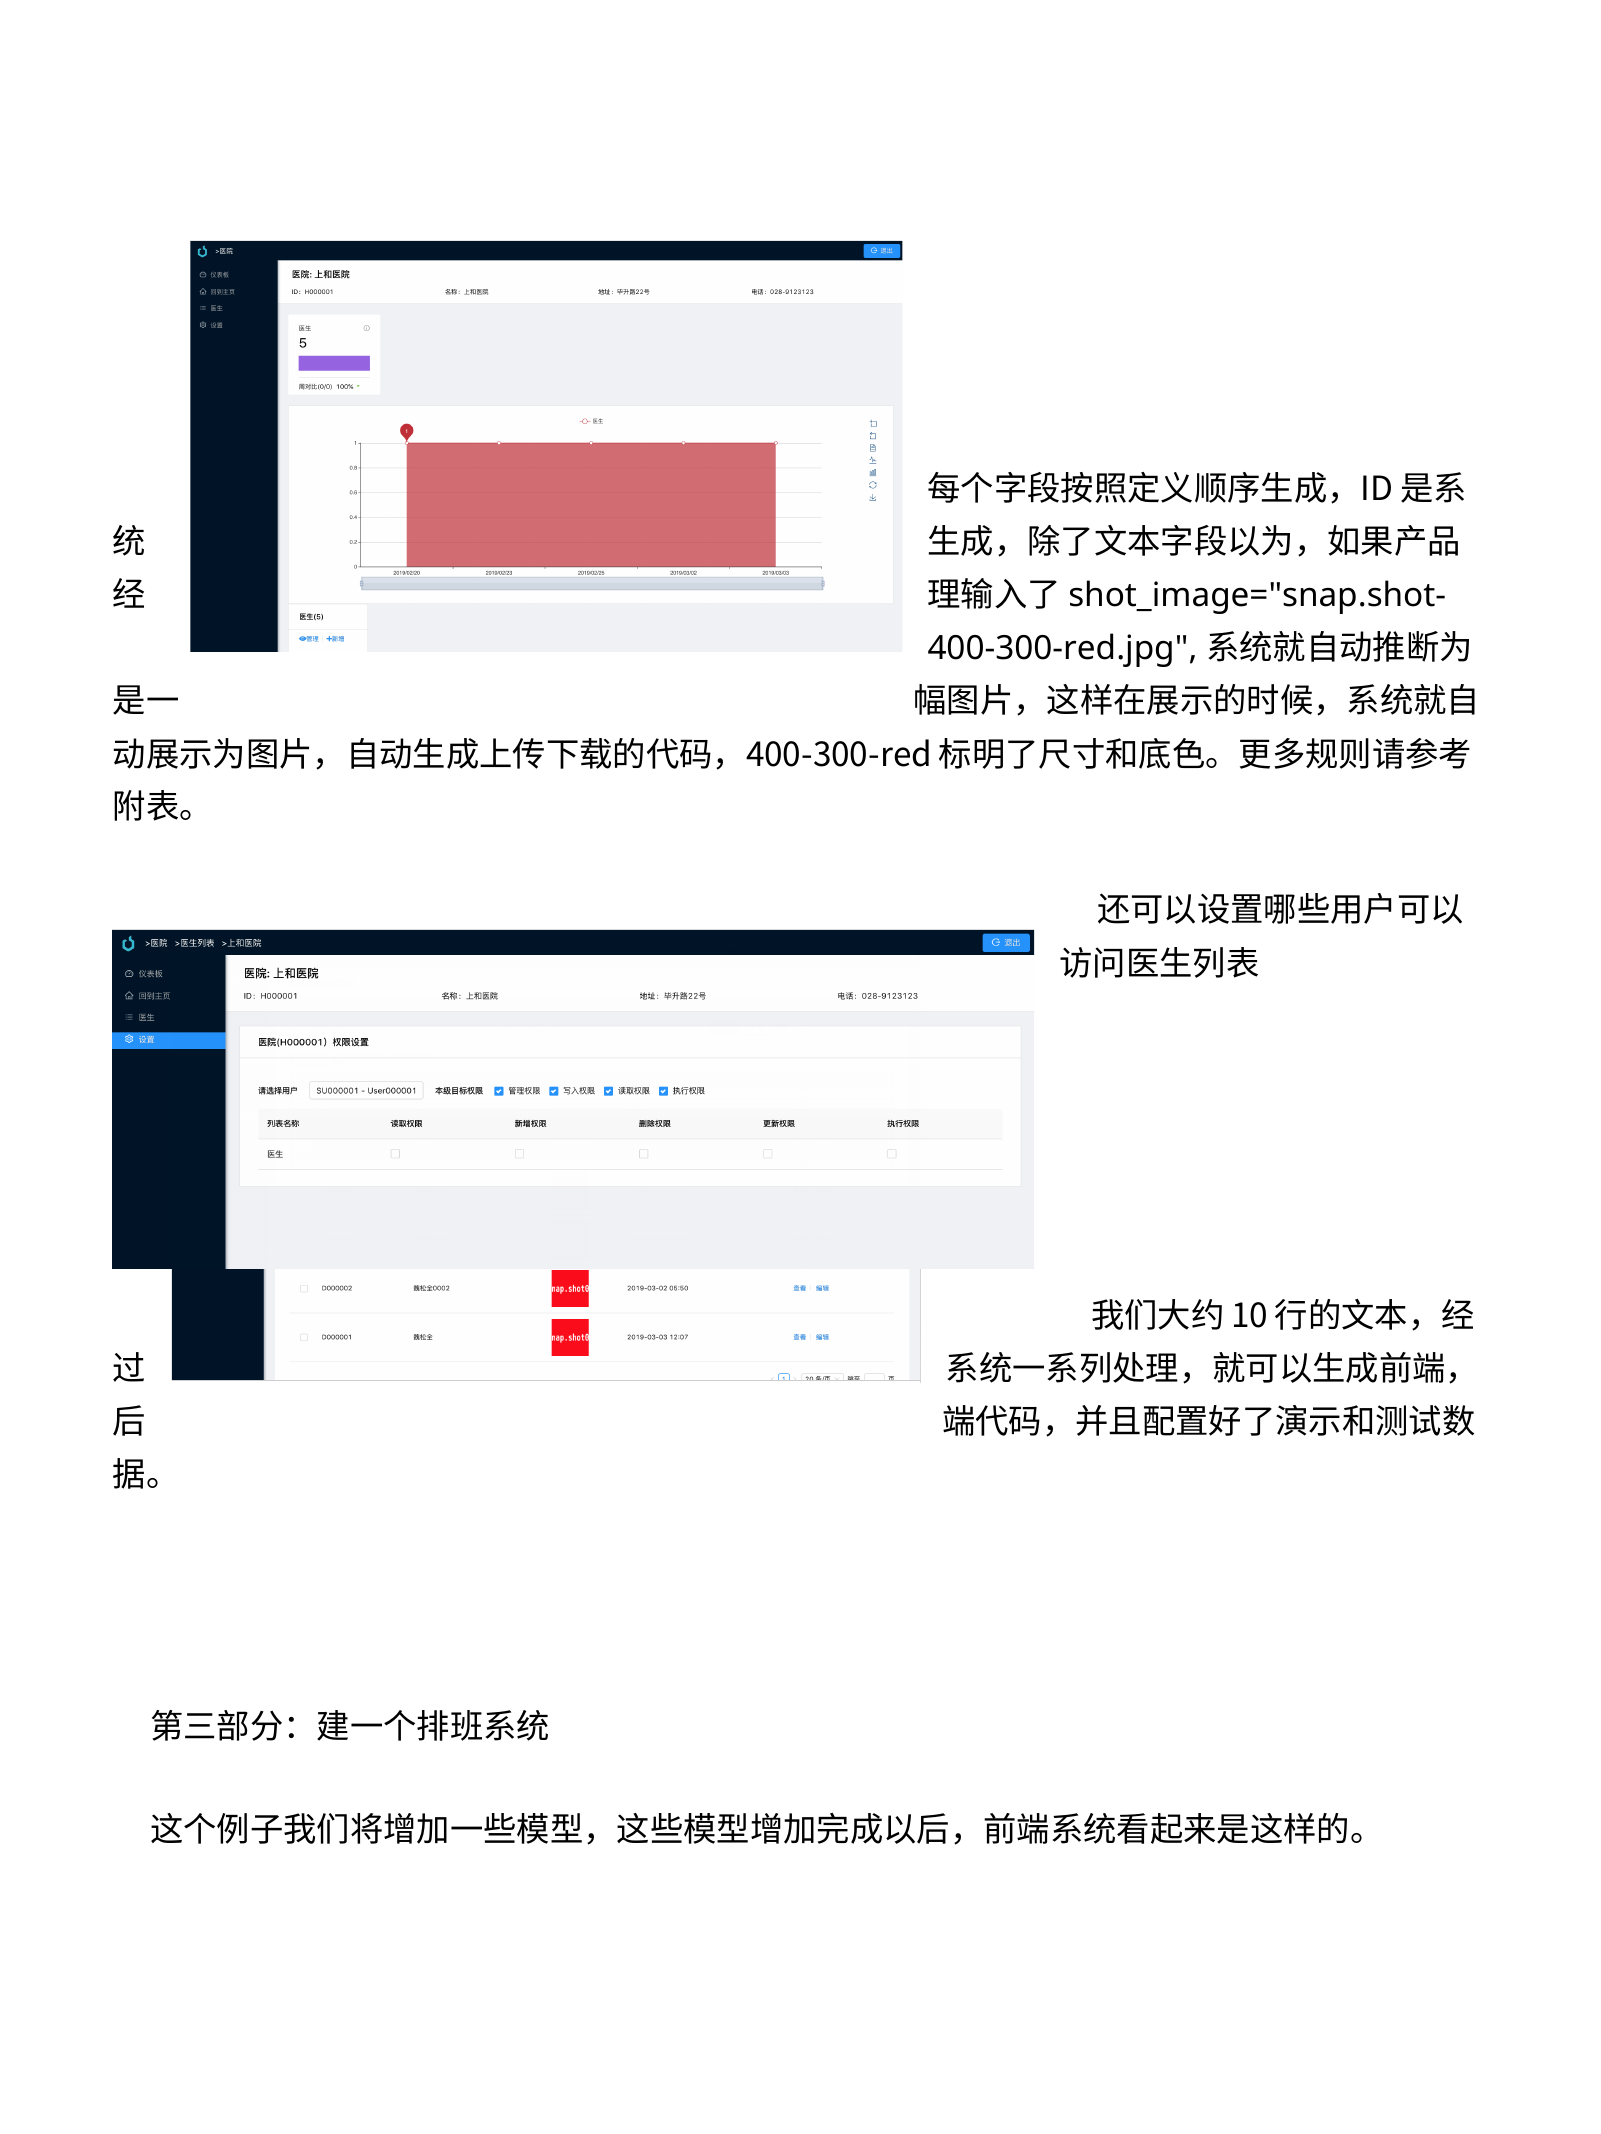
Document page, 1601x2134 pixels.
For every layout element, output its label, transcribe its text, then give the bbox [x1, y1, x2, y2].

text 还可以设置哪些用户可以访问医生列表 [112, 883, 1488, 984]
picture [111, 929, 1035, 1383]
text 每个字段按照定义顺序生成，ID是系统生成，除了文本字段以为，如果产品经理输入了 shot_image="snap.shot-400-300-red.jpg", 系统就自动推断为是一幅图片，这样在展示的时候，系统就自动展示为图片，自动生成上传下载的代码，400-300-red标明了尺寸和底色。更多规则请参考附表。 [112, 462, 1488, 828]
text 这个例子我们将增加一些模型，这些模型增加完成以后，前端系统看起来是这样的。 [112, 1803, 1488, 1851]
picture [190, 239, 903, 652]
text 我们大约10行的文本，经过系统一系列处理，就可以生成前端，后端代码，并且配置好了演示和测试数据。 [112, 1289, 1488, 1496]
text 第三部分：建一个排班系统 [112, 1700, 1488, 1748]
